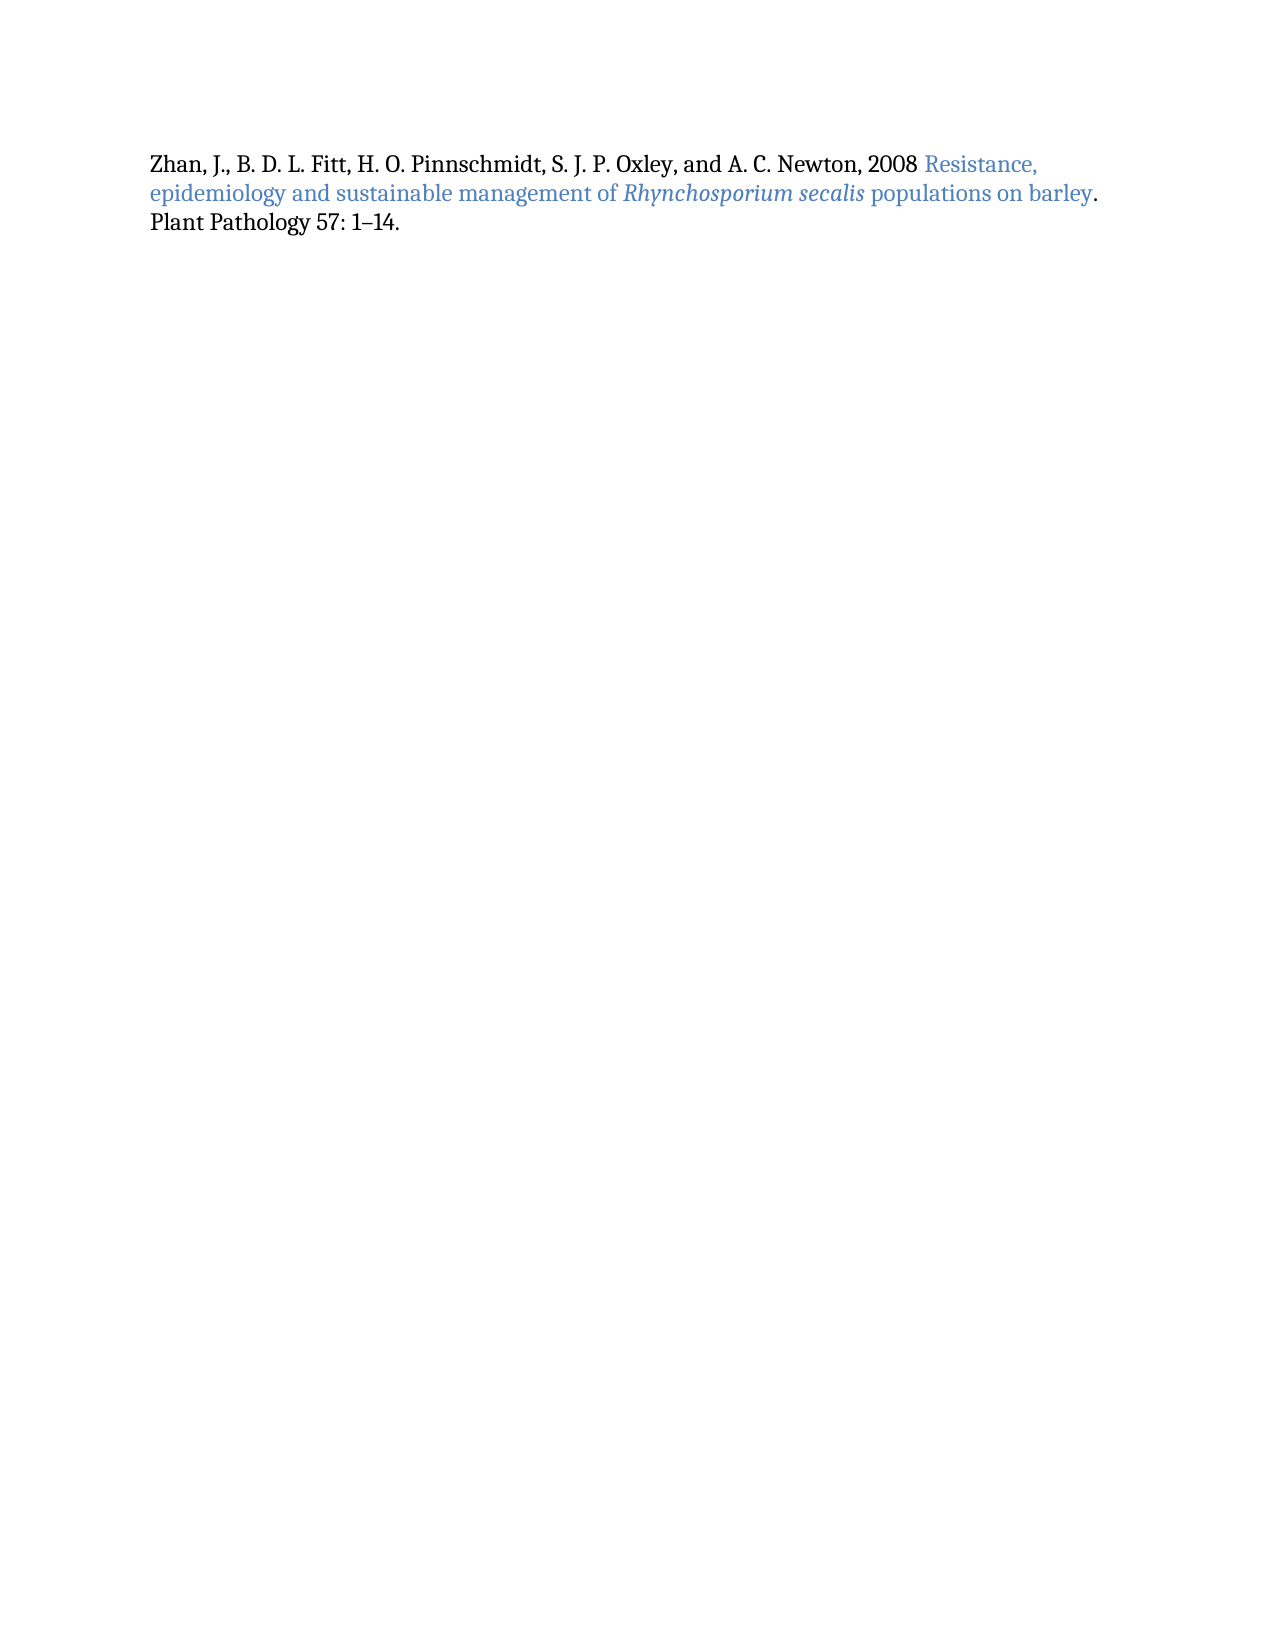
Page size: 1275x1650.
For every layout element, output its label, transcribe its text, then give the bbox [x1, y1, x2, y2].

text Zhan, J., B. D. L. Fitt, H. O. Pinnschmidt, S. J. P. Oxley, and A. C. Newton, 2008 Resistance, epidemiology and sustainable management of Rhynchosporium secalis populations on barley. Plant Pathology 57: 1–14. [150, 150, 1125, 236]
